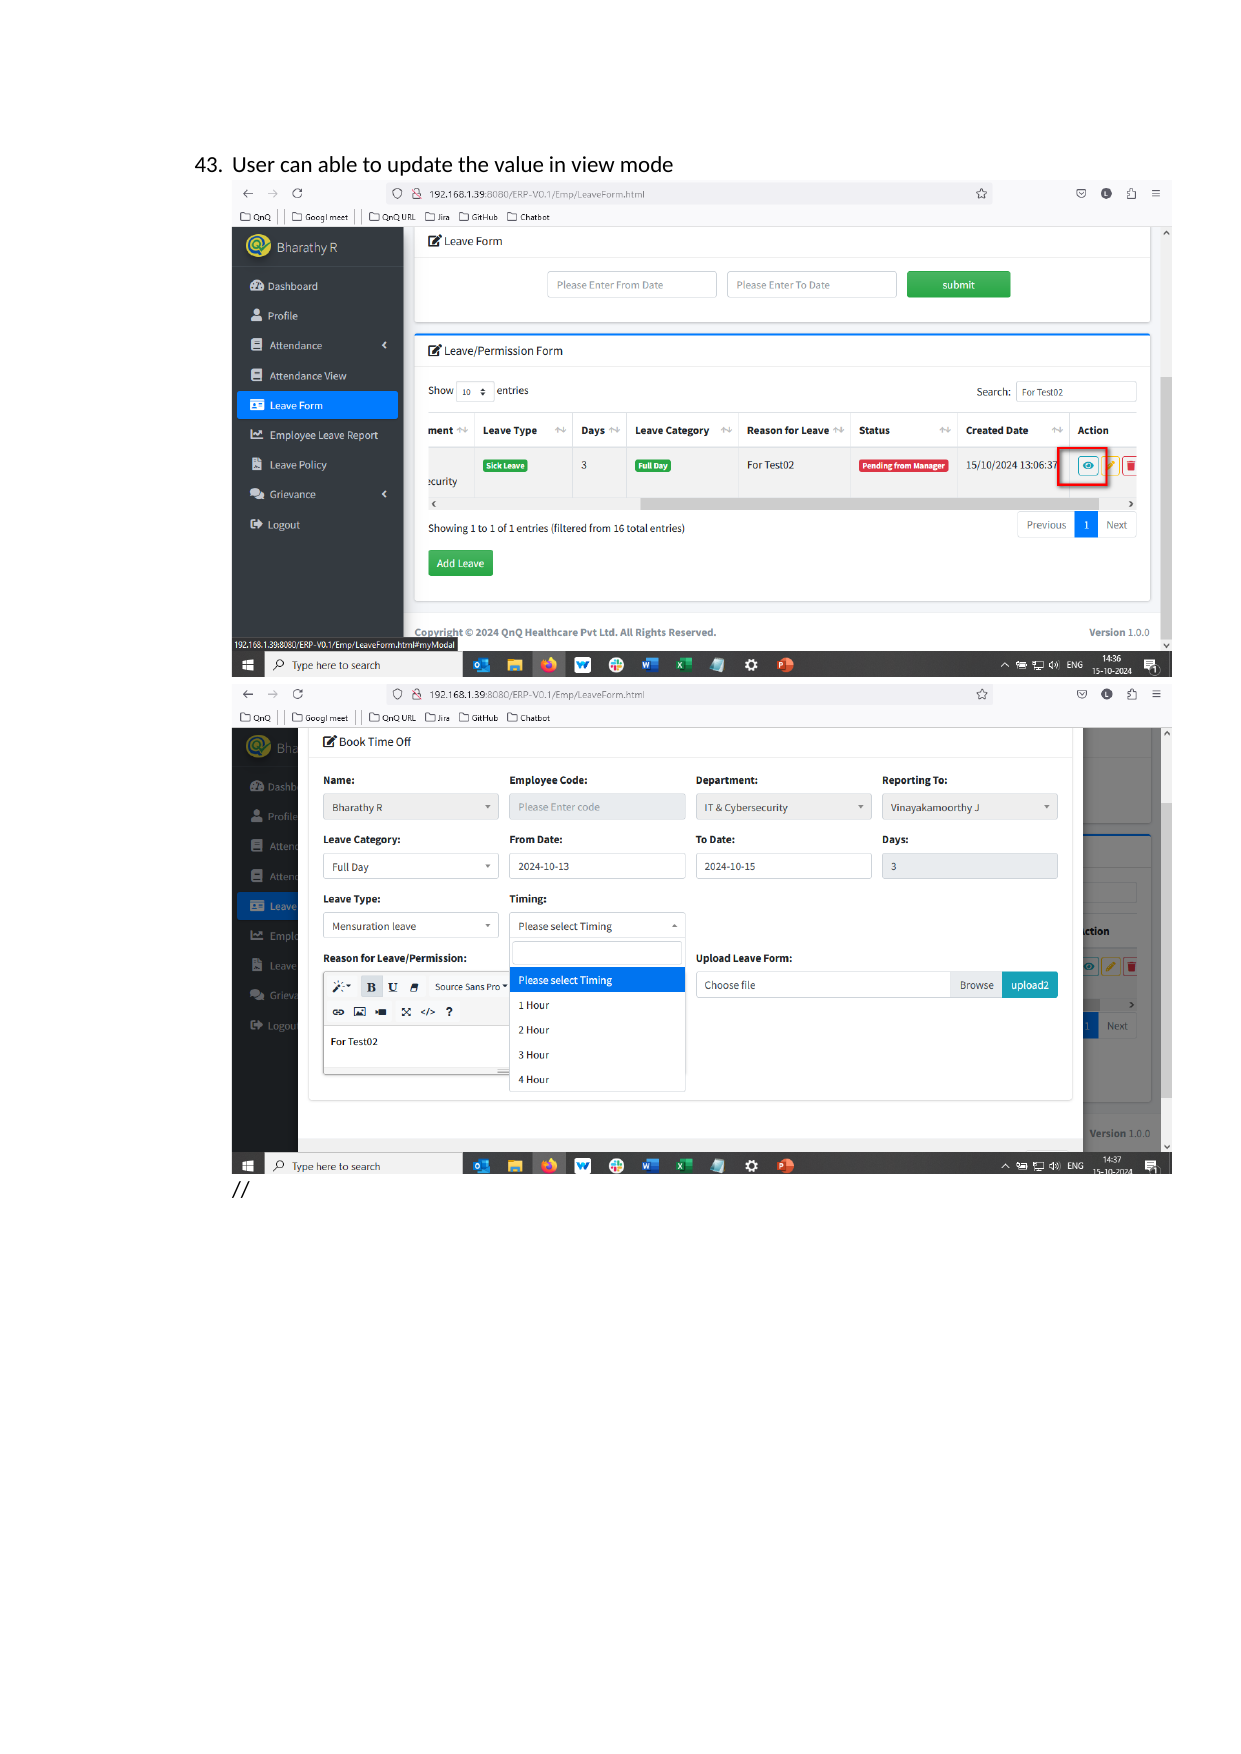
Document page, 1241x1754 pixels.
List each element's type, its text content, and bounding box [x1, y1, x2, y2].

picture [231, 180, 1172, 677]
picture [231, 684, 1172, 1174]
